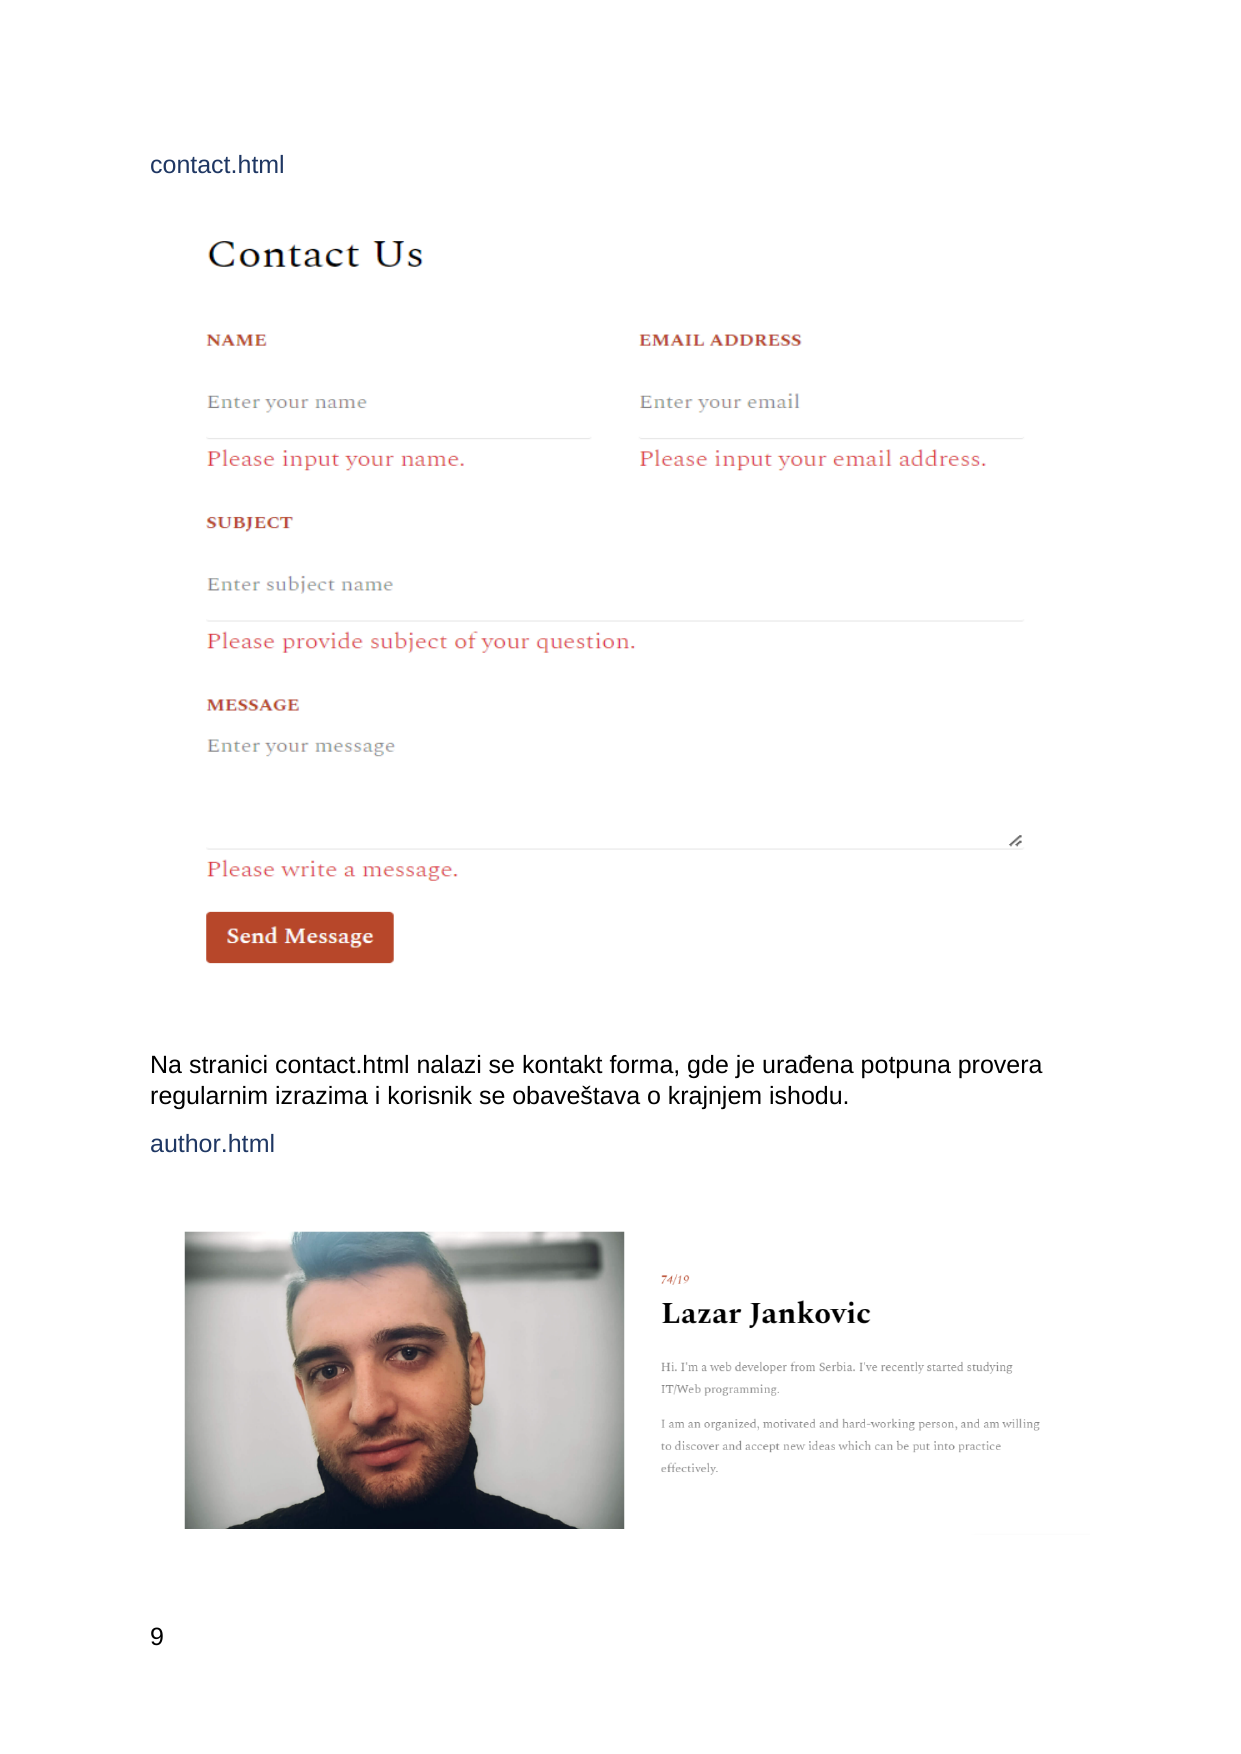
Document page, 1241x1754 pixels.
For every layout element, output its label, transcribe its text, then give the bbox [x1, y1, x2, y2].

picture [150, 1159, 1091, 1535]
picture [150, 181, 1068, 1031]
subtitle contact.html [150, 150, 1090, 179]
text Na stranici contact.html nalazi se kontakt forma, gde je urađena potpuna provera regularnim izrazima i korisnik se obaveštava o krajnjem ishodu. [150, 1050, 1090, 1110]
subtitle author.html [150, 1129, 1090, 1157]
